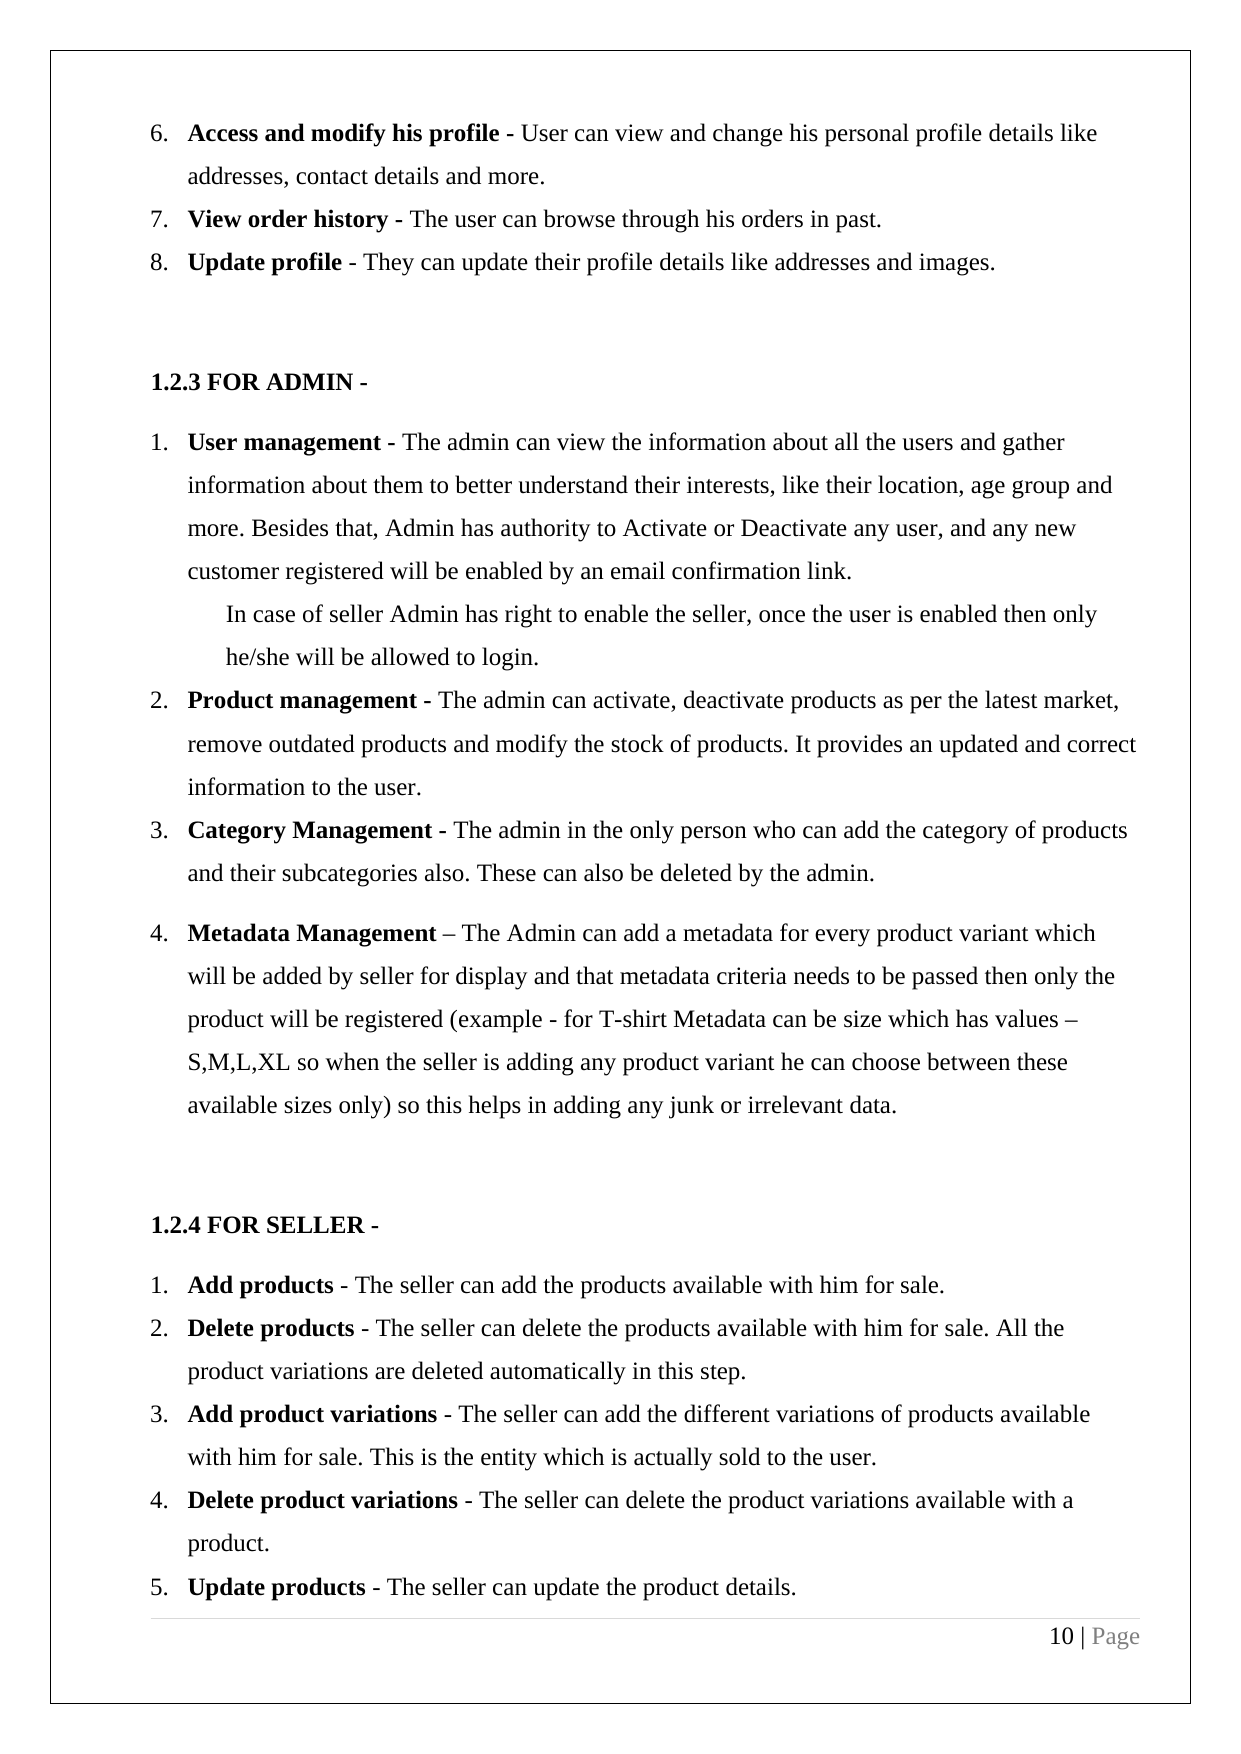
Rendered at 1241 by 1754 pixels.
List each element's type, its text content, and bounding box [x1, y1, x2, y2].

list Metadata Management – The Admin can add a metadata for every product variant which will be added by seller for display and that metadata criteria needs to be passed then only the product will be registered (example - for T-shirt Metadata can be size which has values – S,M,L,XL so when the seller is adding any product variant he can choose between these available sizes only) so this helps in adding any junk or irrelevant data. [150, 918, 1140, 1119]
text 1.2.3 FOR ADMIN - [151, 367, 1140, 396]
list Delete product variations - The seller can delete the product variations available with a product. [150, 1485, 1140, 1557]
list Access and modify his profile - User can view and change his personal profile details like addresses, contact details and more. [150, 118, 1140, 190]
list View order history - The user can browse through his orders in past. [150, 204, 1140, 233]
list Add products - The seller can add the products available with him for sale. [150, 1270, 1140, 1298]
list Category Management - The admin in the only person who can add the category of products and their subcategories also. These can also be deleted by the admin. [150, 815, 1140, 887]
list Delete products - The seller can delete the products available with him for sale. All the product variations are deleted automatically in this step. [150, 1313, 1140, 1385]
text 1.2.4 FOR SELLER - [151, 1210, 1140, 1239]
list Update profile - They can update their profile details like addresses and images. [150, 247, 1140, 276]
list Add product variations - The seller can add the different variations of products available with him for sale. This is the entity which is actually sold to the user. [150, 1399, 1140, 1471]
list User management - The admin can view the information about all the users and gather information about them to better understand their interests, like their location, age group and more. Besides that, Admin has authority to Activate or Deactivate any user, and any new customer registered will be enabled by an email confirmation link. [150, 427, 1140, 585]
list Update products - The seller can update the product details. [150, 1572, 1140, 1600]
text In case of seller Admin has right to enable the seller, once the user is enabled then only he/she will be allowed to login. [226, 599, 1140, 671]
list Product management - The admin can activate, deactivate products as per the latest market, remove outdated products and modify the stock of products. It provides an updated and correct information to the user. [150, 686, 1140, 801]
